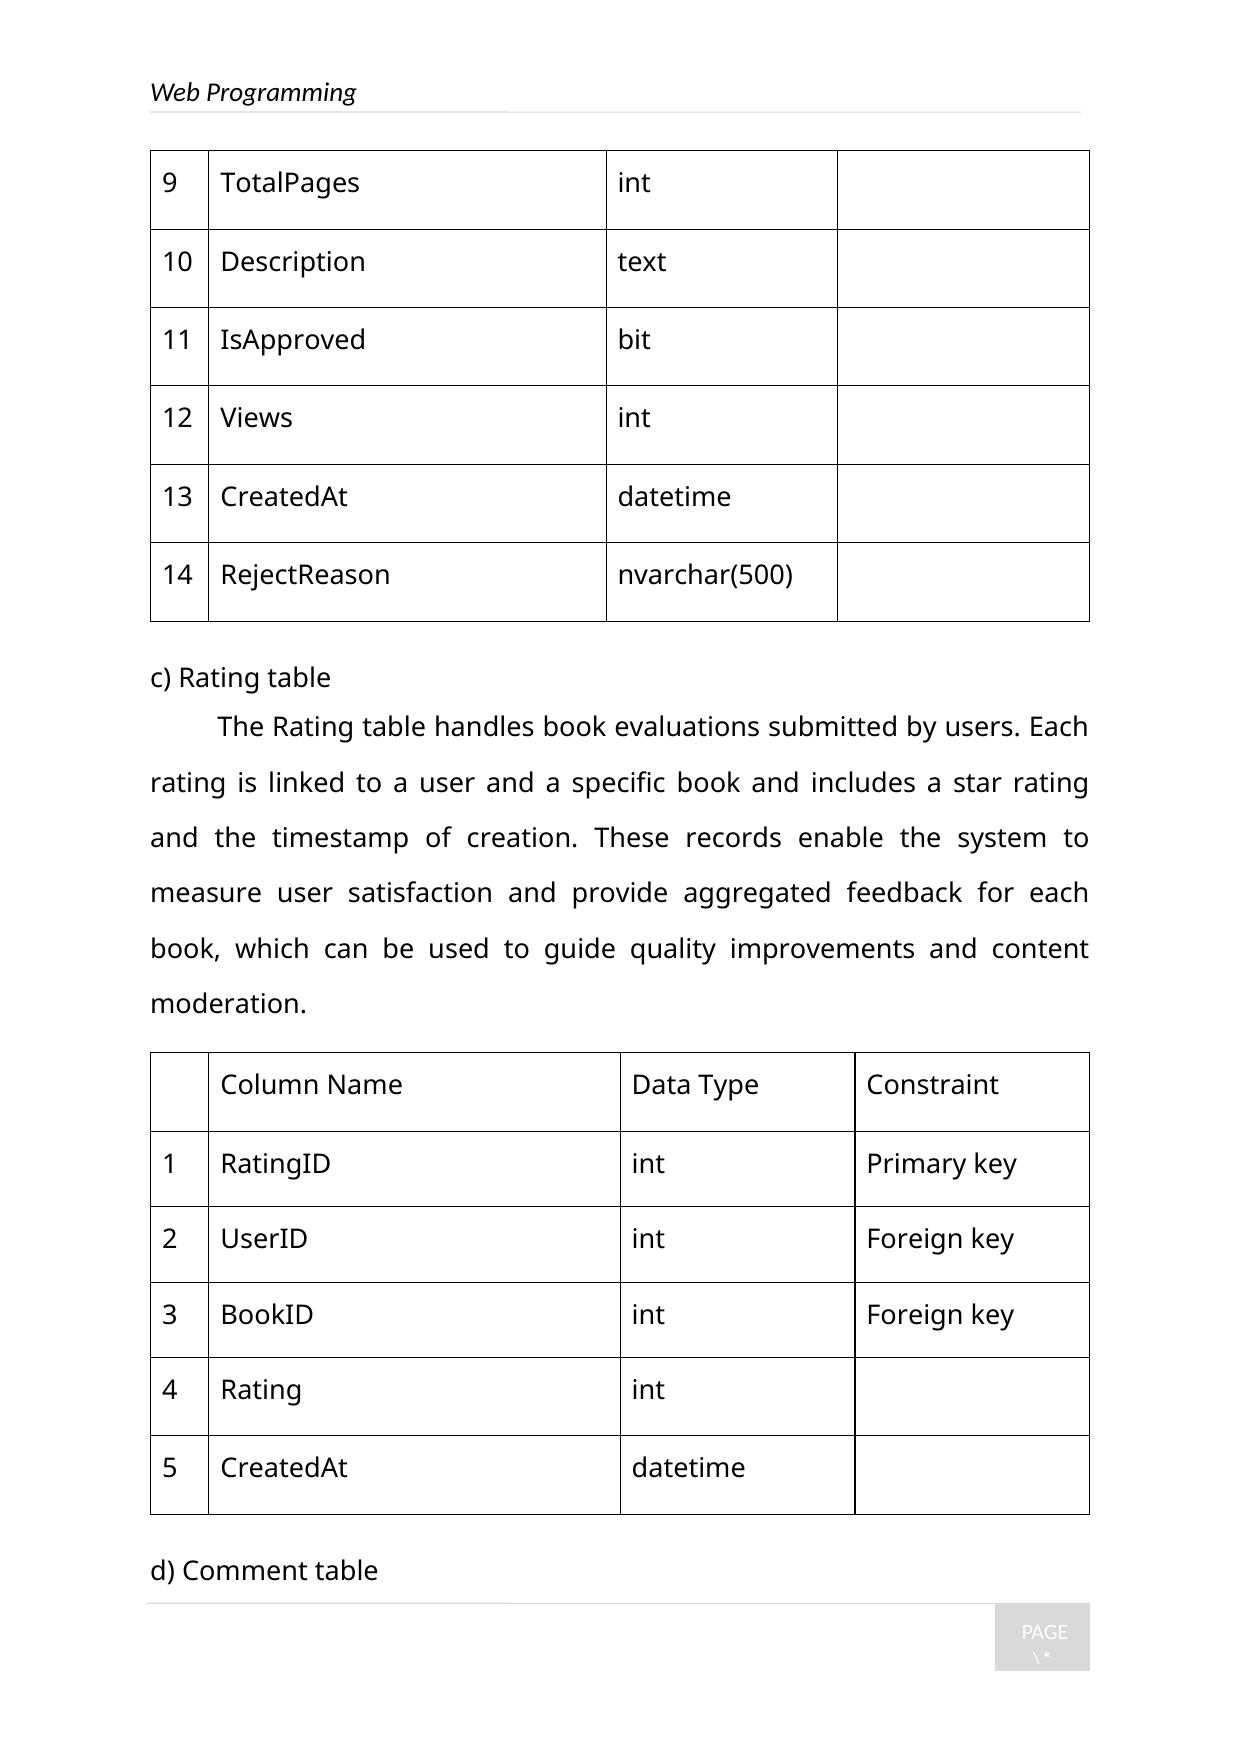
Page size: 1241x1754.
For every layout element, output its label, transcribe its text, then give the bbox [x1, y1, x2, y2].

table_cell [838, 308, 1089, 385]
table_cell RejectReason [209, 543, 606, 621]
table_cell RatingID [209, 1132, 620, 1206]
table_cell Foreign key [856, 1283, 1089, 1357]
table_cell int [621, 1283, 854, 1357]
table_cell 9 [151, 151, 208, 228]
table_cell CreatedAt [209, 465, 606, 542]
table_header [151, 1053, 208, 1131]
table_cell [838, 230, 1089, 307]
table_cell 4 [151, 1358, 208, 1435]
table_cell Rating [209, 1358, 620, 1435]
table_header Constraint [856, 1053, 1089, 1131]
table_cell [838, 543, 1089, 621]
table_cell TotalPages [209, 151, 606, 228]
table_cell [856, 1358, 1089, 1435]
table_cell int [621, 1358, 854, 1435]
table_cell 2 [151, 1207, 208, 1282]
table_cell BookID [209, 1283, 620, 1357]
table_cell IsApproved [209, 308, 606, 385]
table_cell int [621, 1132, 854, 1206]
table_cell UserID [209, 1207, 620, 1282]
table_cell bit [607, 308, 837, 385]
table_cell 11 [151, 308, 208, 385]
table_cell Primary key [856, 1132, 1089, 1206]
table_cell 5 [151, 1436, 208, 1514]
table_cell 12 [151, 386, 208, 464]
table_cell text [607, 230, 837, 307]
text The Rating table handles book evaluations submitted by users. Each rating is linked to a user and a specific book and includes a star rating and the timestamp of creation. These records enable the system to measure user satisfaction and provide aggregated feedback for each book, which can be used to guide quality improvements and content moderation. [150, 708, 1090, 1021]
table_cell Description [209, 230, 606, 307]
table_cell Foreign key [856, 1207, 1089, 1282]
table_cell CreatedAt [209, 1436, 620, 1514]
table_cell 13 [151, 465, 208, 542]
table_cell int [621, 1207, 854, 1282]
text c) Rating table [150, 658, 1090, 695]
table_cell 14 [151, 543, 208, 621]
table_cell int [607, 386, 837, 464]
table_cell 3 [151, 1283, 208, 1357]
table_header Data Type [621, 1053, 854, 1131]
table_cell 10 [151, 230, 208, 307]
table_cell [838, 386, 1089, 464]
table_cell datetime [621, 1436, 854, 1514]
table_cell Views [209, 386, 606, 464]
table_cell int [607, 151, 837, 228]
table_cell 1 [151, 1132, 208, 1206]
text d) Comment table [150, 1552, 1090, 1589]
table_cell datetime [607, 465, 837, 542]
table_header Column Name [209, 1053, 620, 1131]
table_cell [838, 151, 1089, 228]
table_cell nvarchar(500) [607, 543, 837, 621]
table_cell [856, 1436, 1089, 1514]
table_cell [838, 465, 1089, 542]
